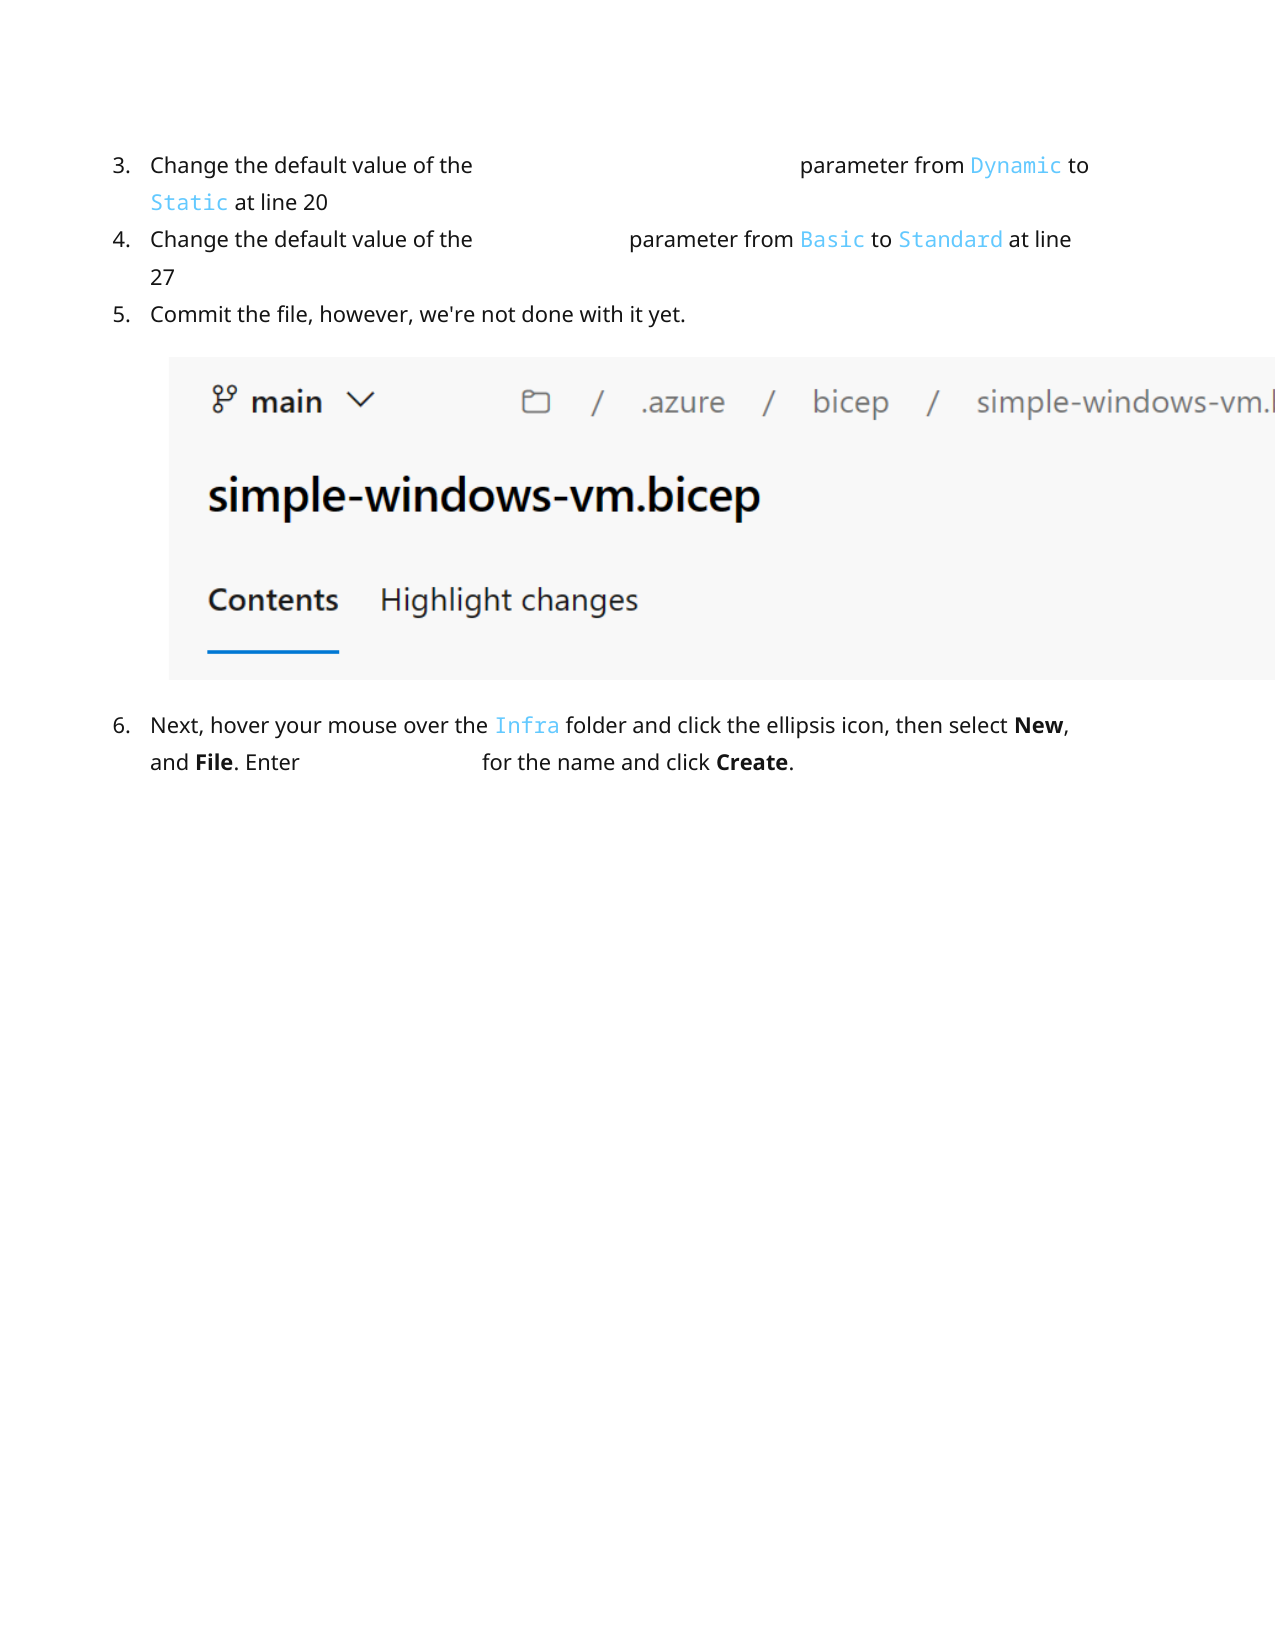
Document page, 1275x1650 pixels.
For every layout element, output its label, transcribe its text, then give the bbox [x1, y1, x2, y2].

list Change the default value of the publicIpSku parameter from Basic to Standard at line 27 [112, 224, 1100, 291]
list Change the default value of the publicIPAllocationMethod parameter from Dynamic to Static at line 20 [112, 150, 1100, 217]
list Next, hover your mouse over the Infra folder and click the ellipsis icon, then select New, and File. Enter storage.bicep for the name and click Create. [112, 710, 1100, 777]
list Commit the file, however, we're not done with it yet. [112, 299, 1100, 328]
